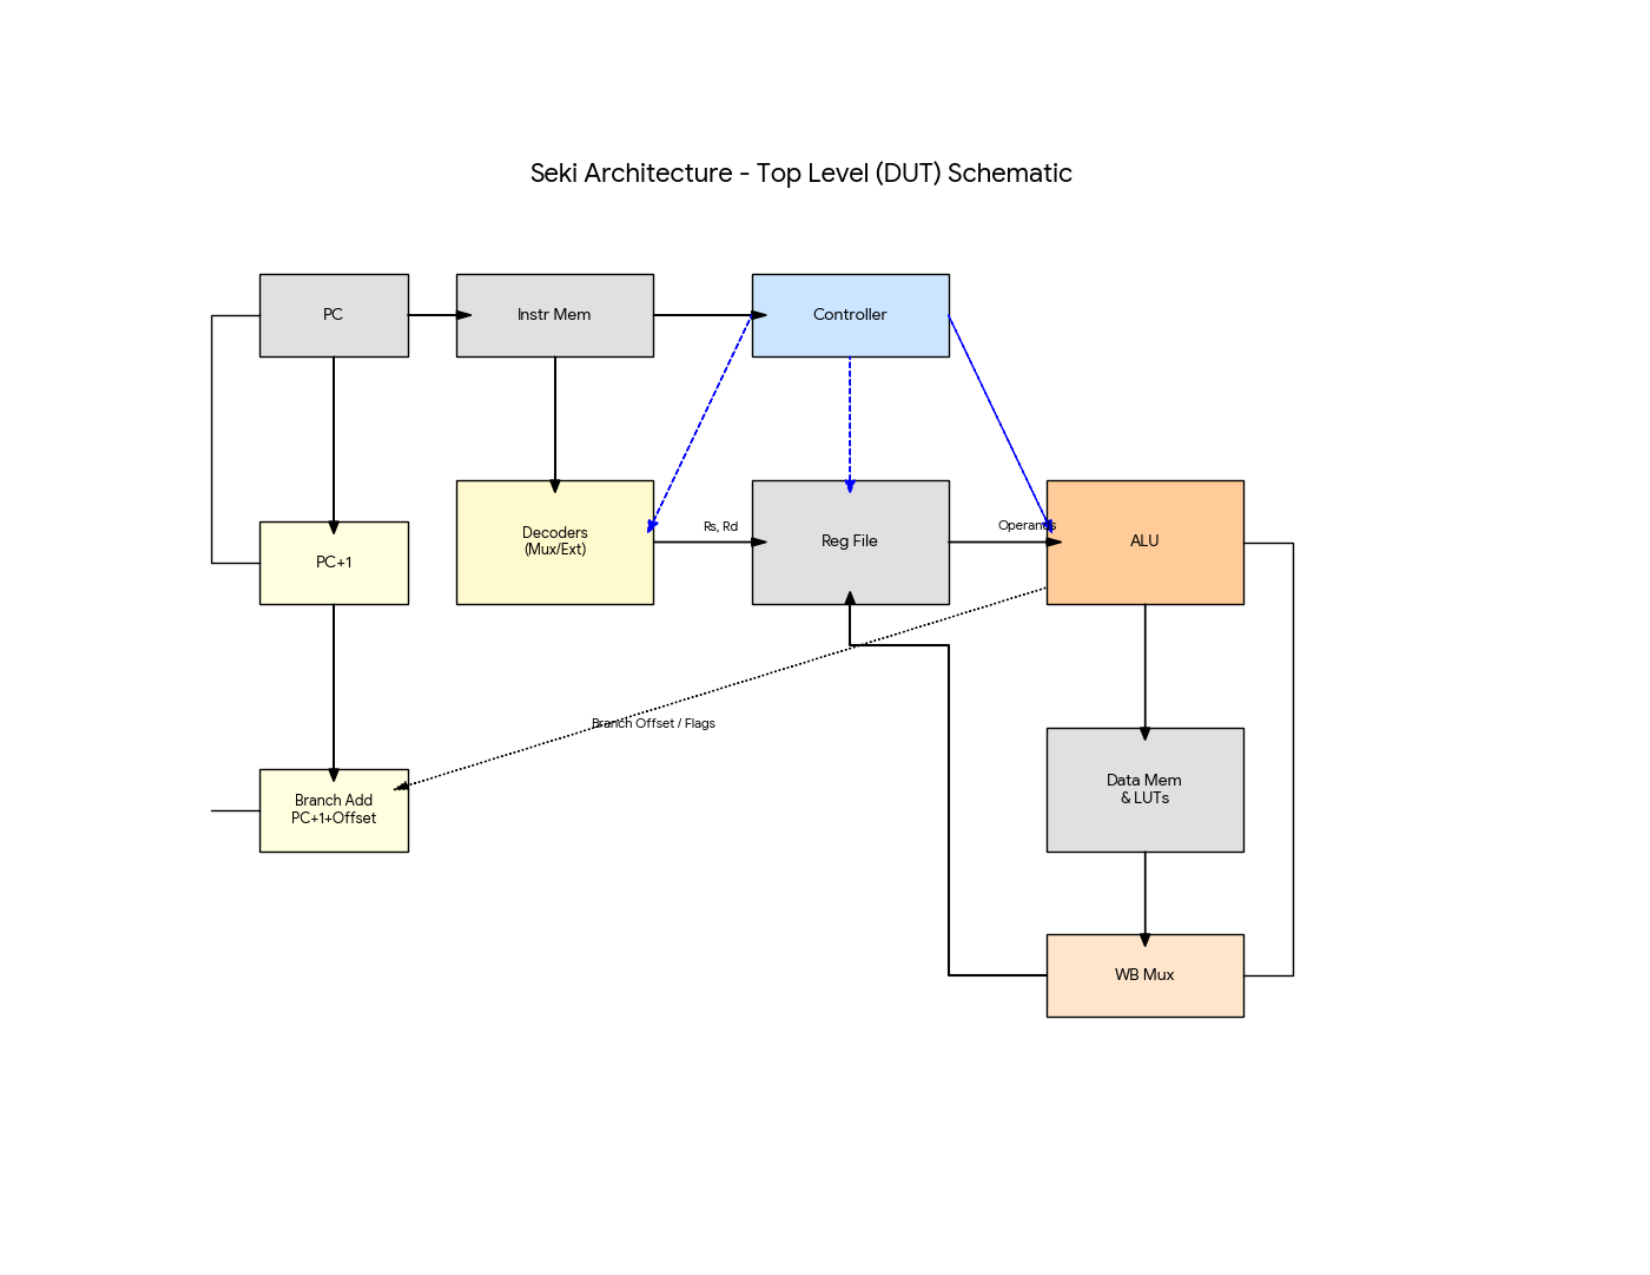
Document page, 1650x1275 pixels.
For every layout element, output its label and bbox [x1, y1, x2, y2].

picture [150, 150, 1452, 1111]
